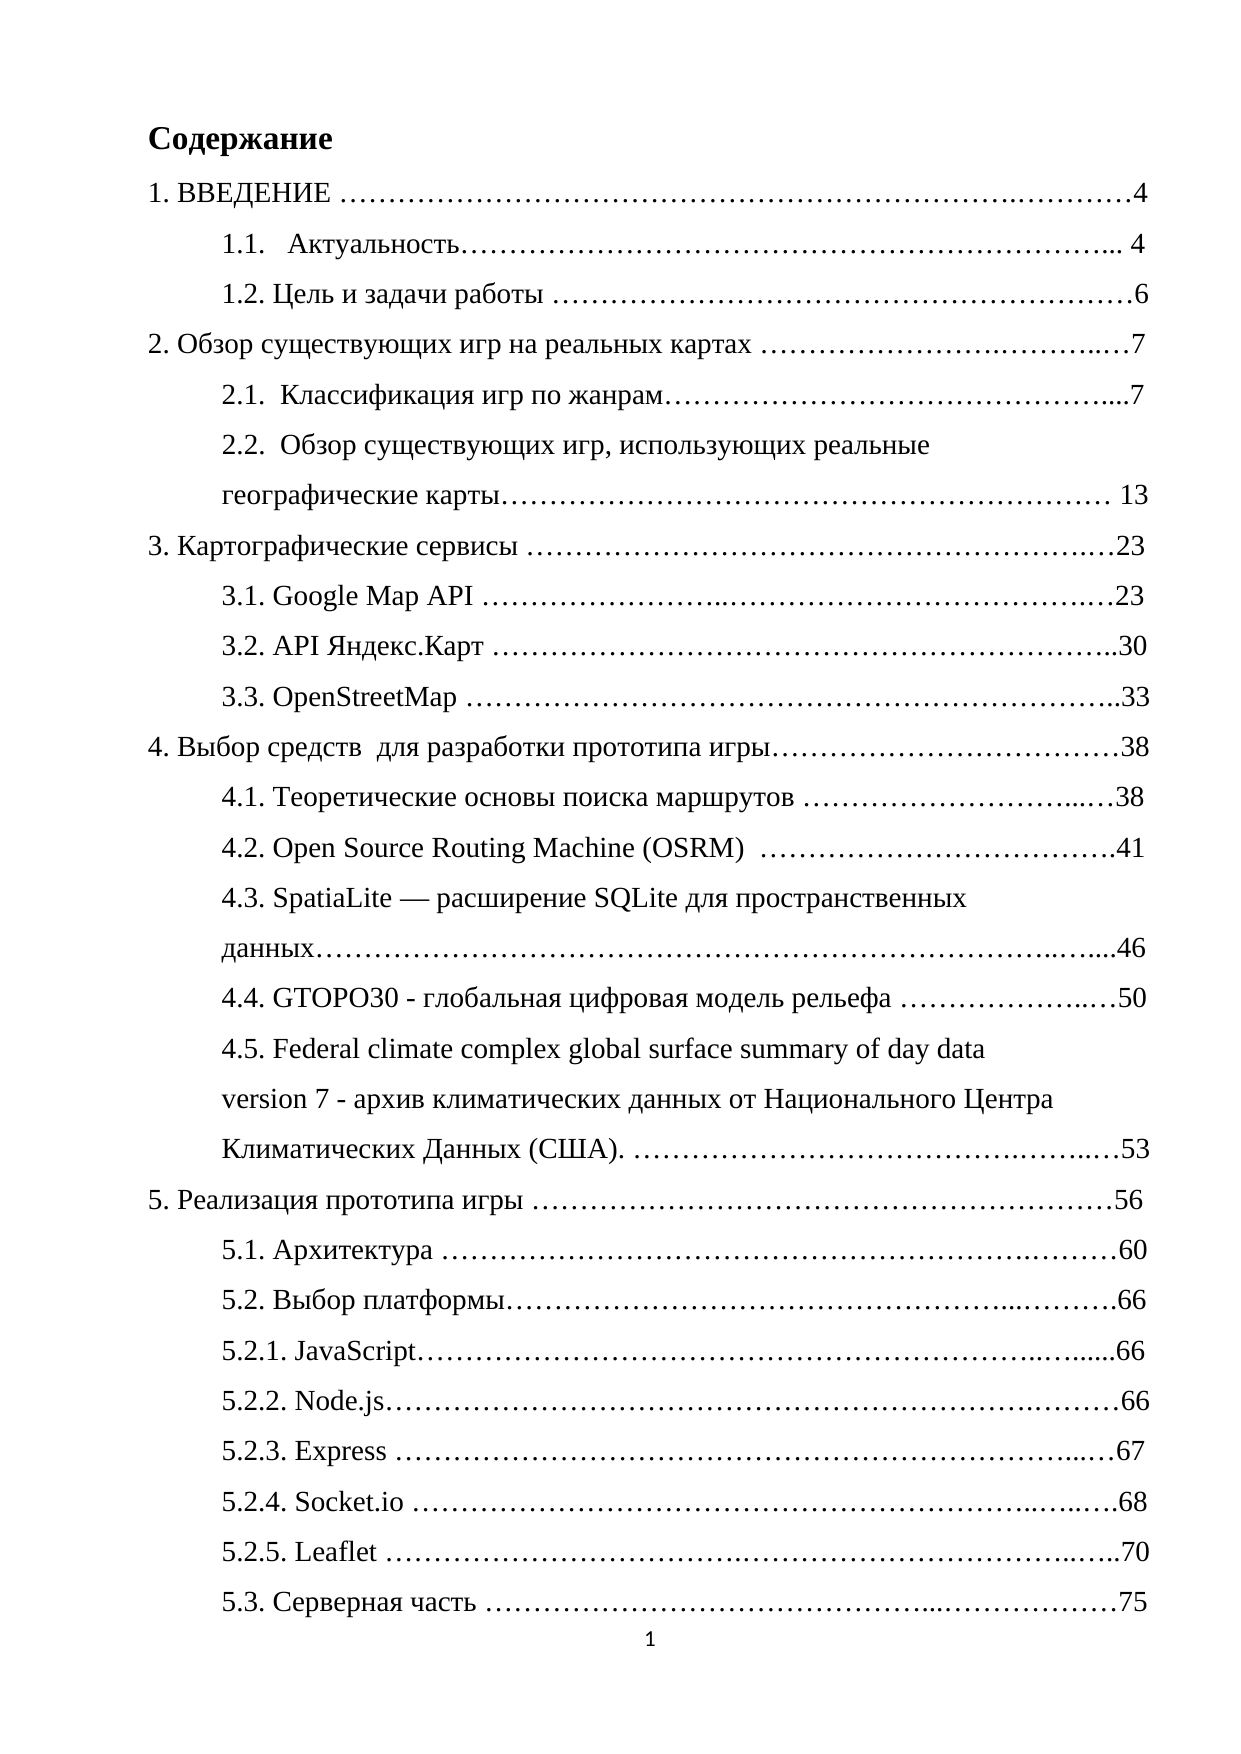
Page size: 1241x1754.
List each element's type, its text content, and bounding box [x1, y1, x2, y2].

text 3.3. OpenStreetMap …………………………………………………………..33 [148, 679, 1152, 712]
text 3.2. API Яндекс.Карт ………………………………………………………..30 [148, 628, 1152, 662]
text данных…………………………………………………………………..…....46 [148, 930, 1152, 964]
text 4.4. GTOPO30 - глобальная цифровая модель рельефа ………………..…50 [148, 981, 1152, 1014]
text 3. Картографические сервисы ………………………………………………….…23 [148, 528, 1152, 561]
text 5.2.5. Leaflet ……………………………….……………………………..…..70 [148, 1534, 1152, 1568]
text 4.3. SpatiaLite — расширение SQLite для пространственных [148, 880, 1152, 913]
text 5.2.2. Node.js………………………………………………………….………66 [148, 1383, 1152, 1417]
text 4.2. Open Source Routing Machine (OSRM) ……………………………….41 [148, 830, 1152, 863]
text 5.2.3. Express ……………………………………………………………...…67 [148, 1433, 1152, 1467]
text 1. ВВЕДЕНИЕ …………………………………………………………….…………4 [148, 176, 1152, 209]
text 4.1. Теоретические основы поиска маршрутов ………………………...…38 [148, 779, 1152, 813]
text 2.2. Обзор существующих игр, использующих реальные географические карты……………………………………………………… 13 [222, 427, 1152, 511]
text 5.2.4. Socket.io ………………………………………………………..…..….68 [148, 1484, 1152, 1517]
text 5.1. Архитектура …………………………………………………….………60 [148, 1232, 1152, 1266]
text 2. Обзор существующих игр на реальных картах …………………….………..…7 [148, 327, 1152, 360]
text 3.1. Google Map API ……………………..……………………………….…23 [148, 578, 1152, 612]
text 1.2. Цель и задачи работы ……………………………………………………6 [148, 276, 1152, 310]
text 4. Выбор средств для разработки прототипа игры………………………………38 [148, 729, 1152, 763]
text 5.3. Серверная часть ………………………………………...………………75 [148, 1584, 1152, 1618]
text 4.5. Federal climate complex global surface summary of day data version 7 - архив климатических данных от Национального Центра Климатических Данных (США). ………………………………….……..…53 [221, 1031, 1152, 1165]
text 5.2.1. JavaScript………………………………………………………..…......66 [148, 1333, 1152, 1366]
text 5.2. Выбор платформы……………………………………………...……….66 [148, 1282, 1152, 1316]
text 5. Реализация прототипа игры ……………………………………………………56 [148, 1182, 1152, 1215]
text 1.1. Актуальность…………………………………………………………... 4 [148, 226, 1152, 259]
text Содержание [148, 118, 1152, 156]
text 2.1. Классификация игр по жанрам………………………………………....7 [221, 377, 1152, 410]
